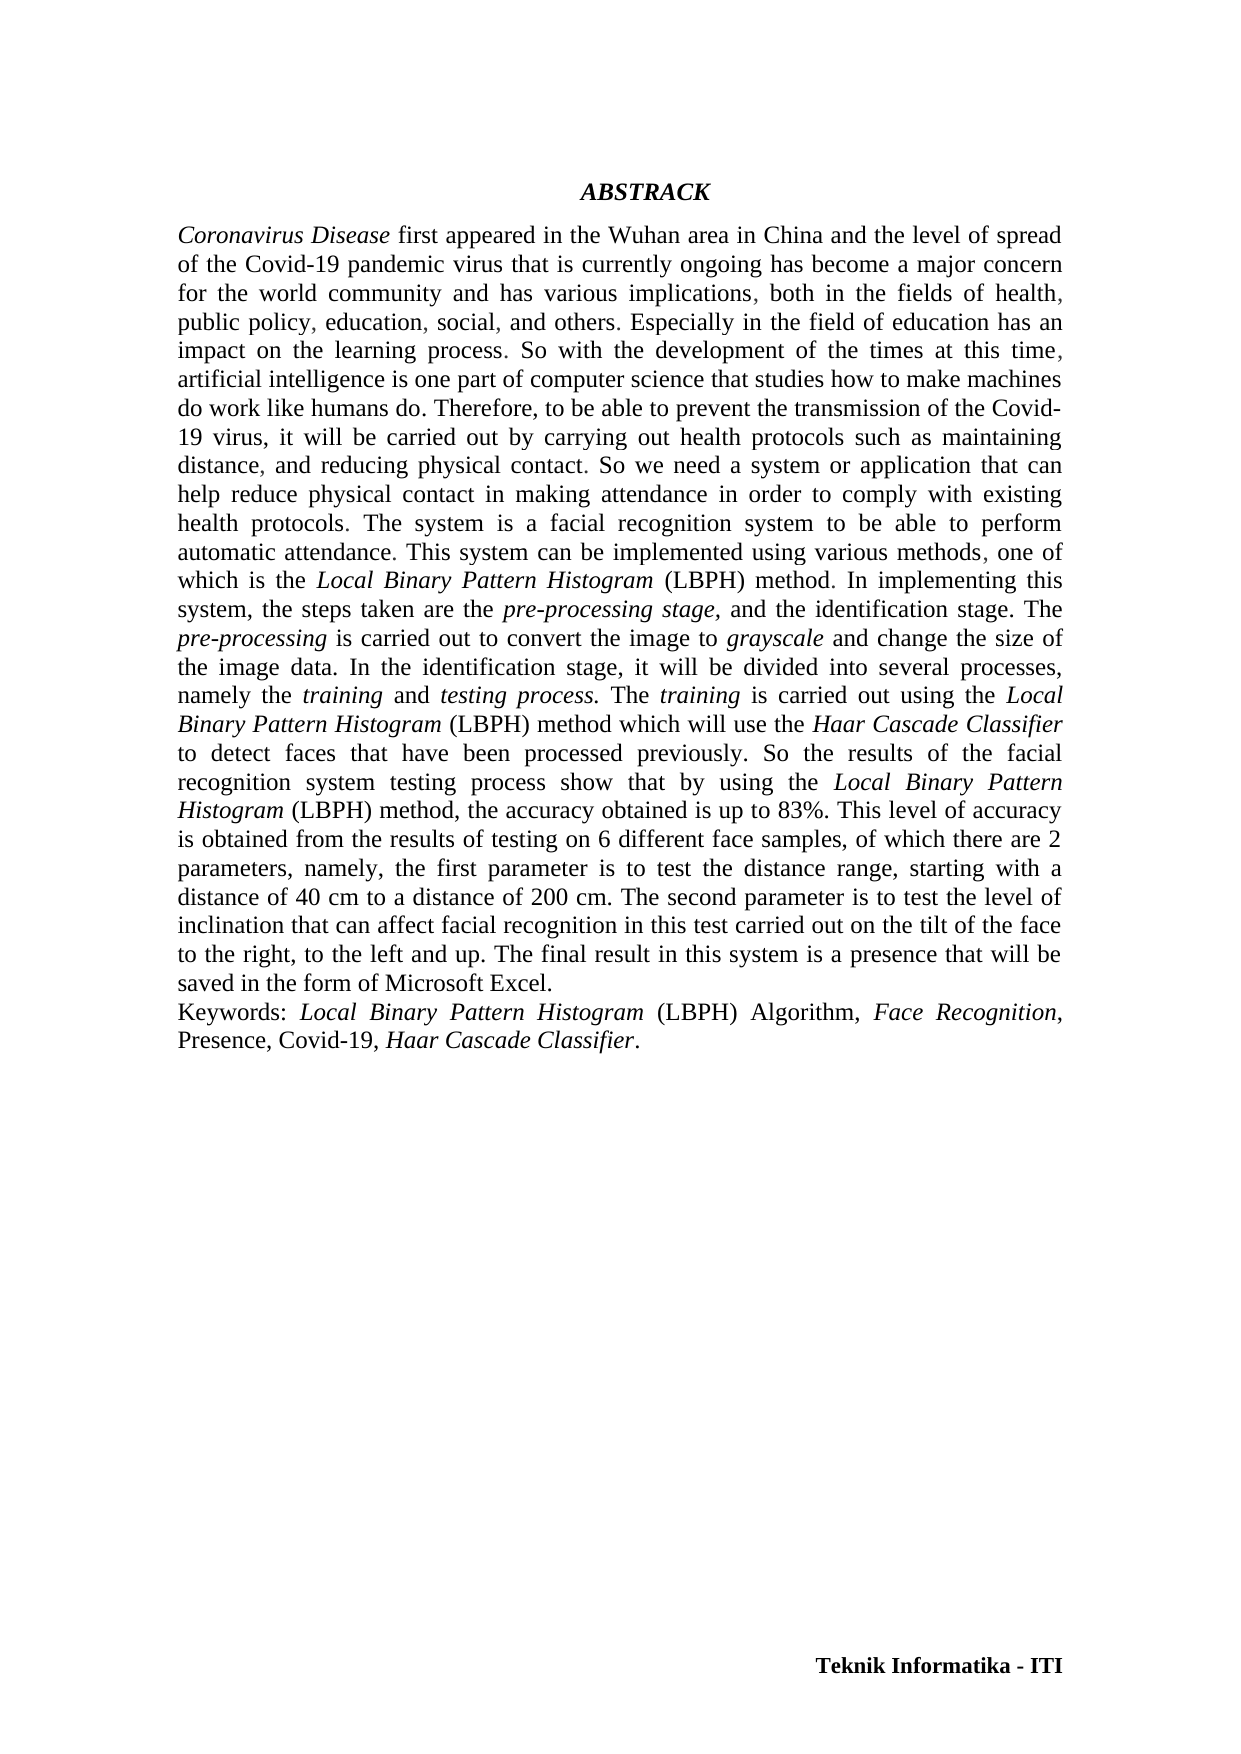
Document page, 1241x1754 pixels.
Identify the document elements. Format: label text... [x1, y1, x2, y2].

subtitle ABSTRACK [227, 177, 1063, 206]
text Coronavirus Disease first appeared in the Wuhan area in China and the level of spread of the Covid-19 pandemic virus that is currently ongoing has become a major concern for the world community and has various implications, both in the fields of health, public policy, education, social, and others. Especially in the field of education has an impact on the learning process. So with the development of the times at this time, artificial intelligence is one part of computer science that studies how to make machines do work like humans do. Therefore, to be able to prevent the transmission of the Covid-19 virus, it will be carried out by carrying out health protocols such as maintaining distance, and reducing physical contact. So we need a system or application that can help reduce physical contact in making attendance in order to comply with existing health protocols. The system is a facial recognition system to be able to perform automatic attendance. This system can be implemented using various methods, one of which is the Local Binary Pattern Histogram (LBPH) method. In implementing this system, the steps taken are the pre-processing stage, and the identification stage. The pre-processing is carried out to convert the image to grayscale and change the size of the image data. In the identification stage, it will be divided into several processes, namely the training and testing process. The training is carried out using the Local Binary Pattern Histogram (LBPH) method which will use the Haar Cascade Classifier to detect faces that have been processed previously. So the results of the facial recognition system testing process show that by using the Local Binary Pattern Histogram (LBPH) method, the accuracy obtained is up to 83%. This level of accuracy is obtained from the results of testing on 6 different face samples, of which there are 2 parameters, namely, the first parameter is to test the distance range, starting with a distance of 40 cm to a distance of 200 cm. The second parameter is to test the level of inclination that can affect facial recognition in this test carried out on the tilt of the face to the right, to the left and up. The final result in this system is a presence that will be saved in the form of Microsoft Excel. [177, 537, 1063, 997]
text Keywords: Local Binary Pattern Histogram (LBPH) Algorithm, Face Recognition, Presence, Covid-19, Haar Cascade Classifier. [177, 997, 1063, 1054]
